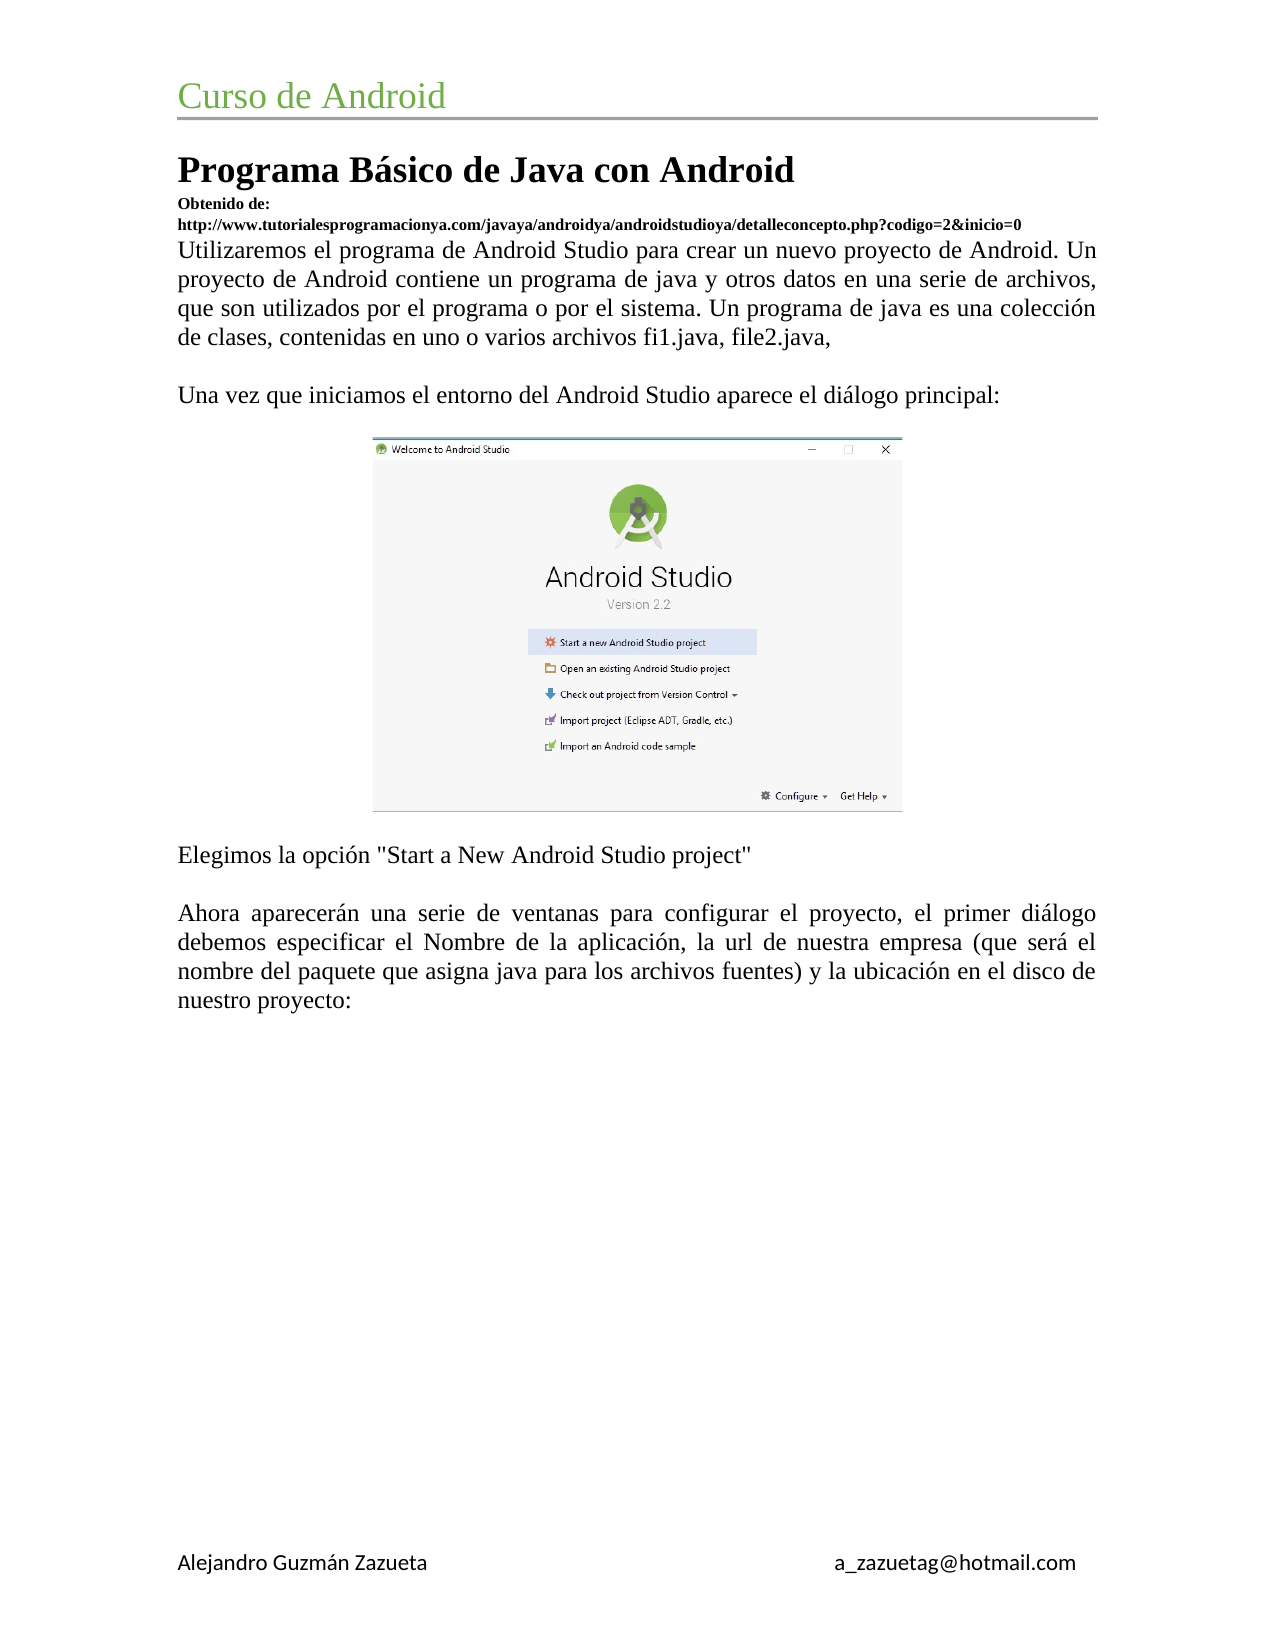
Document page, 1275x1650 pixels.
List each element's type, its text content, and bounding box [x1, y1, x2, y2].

text Una vez que iniciamos el entorno del Android Studio aparece el diálogo principal: [177, 380, 1098, 408]
text Programa Básico de Java con Android [177, 148, 1098, 191]
picture [372, 437, 903, 812]
text Utilizaremos el programa de Android Studio para crear un nuevo proyecto de Android. Un proyecto de Android contiene un programa de java y otros datos en una serie de archivos, que son utilizados por el programa o por el sistema. Un programa de java es una colección de clases, contenidas en uno o varios archivos fi1.java, file2.java, [177, 236, 1098, 351]
text Elegimos la opción "Start a New Android Studio project" [177, 841, 1098, 869]
text Ahora aparecerán una serie de ventanas para configurar el proyecto, el primer diálogo debemos especificar el Nombre de la aplicación, la url de nuestra empresa (que será el nombre del paquete que asigna java para los archivos fuentes) y la ubicación en el disco de nuestro proyecto: [177, 898, 1098, 1013]
text http://www.tutorialesprogramacionya.com/javaya/androidya/androidstudioya/detalleconcepto.php?codigo=2&inicio=0 [177, 215, 1098, 234]
text Obtenido de: [177, 194, 1098, 213]
